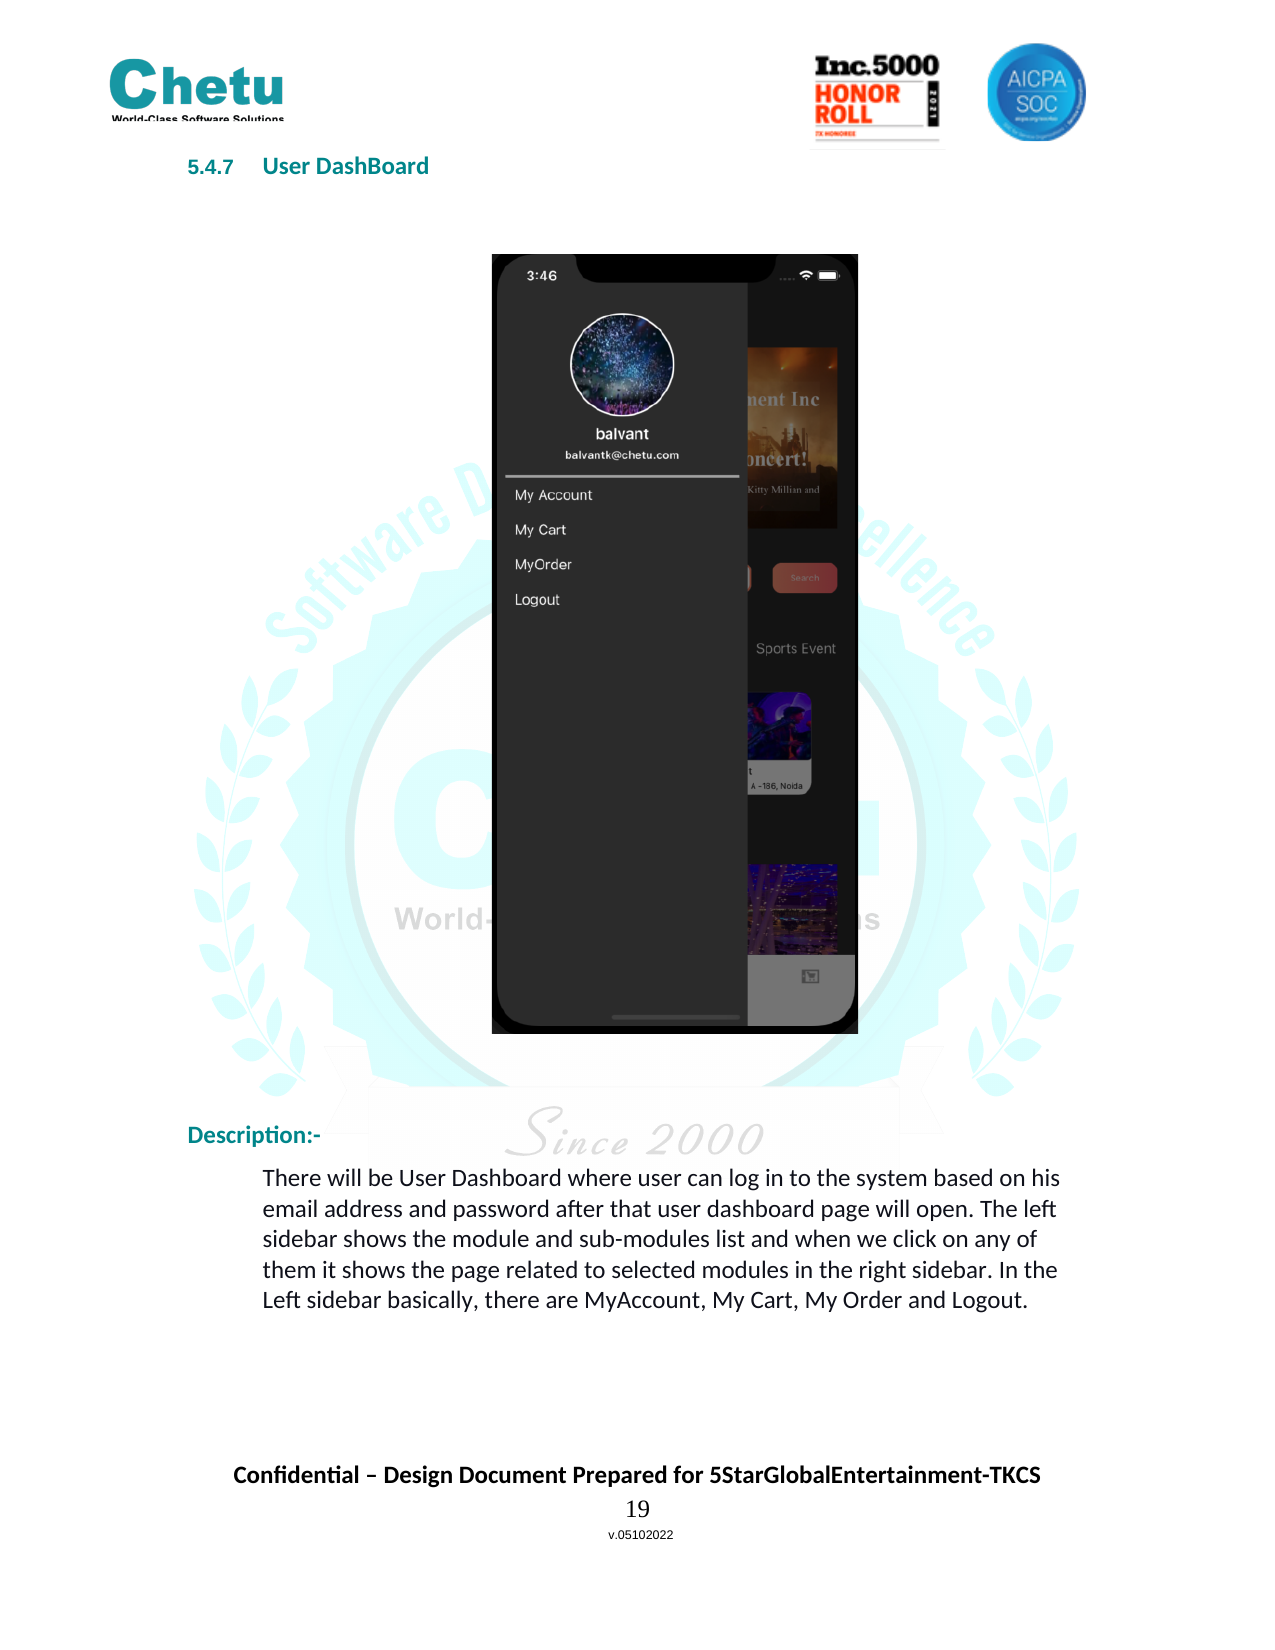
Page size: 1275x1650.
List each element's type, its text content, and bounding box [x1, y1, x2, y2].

text There will be User Dashboard where user can log in to the system based on his email address and password after that user dashboard page will open. The left sidebar shows the module and sub-modules list and when we click on any of them it shows the page related to selected modules in the right sidebar. In the Left sidebar basically, there are MyAccount, My Cart, My Order and Logout. [262, 1163, 1087, 1315]
picture [808, 48, 946, 148]
picture [986, 42, 1087, 140]
picture [108, 58, 284, 121]
subtitle User DashBoard [187, 150, 1087, 181]
picture [491, 254, 859, 1034]
subtitle Description:- [187, 1119, 1087, 1150]
